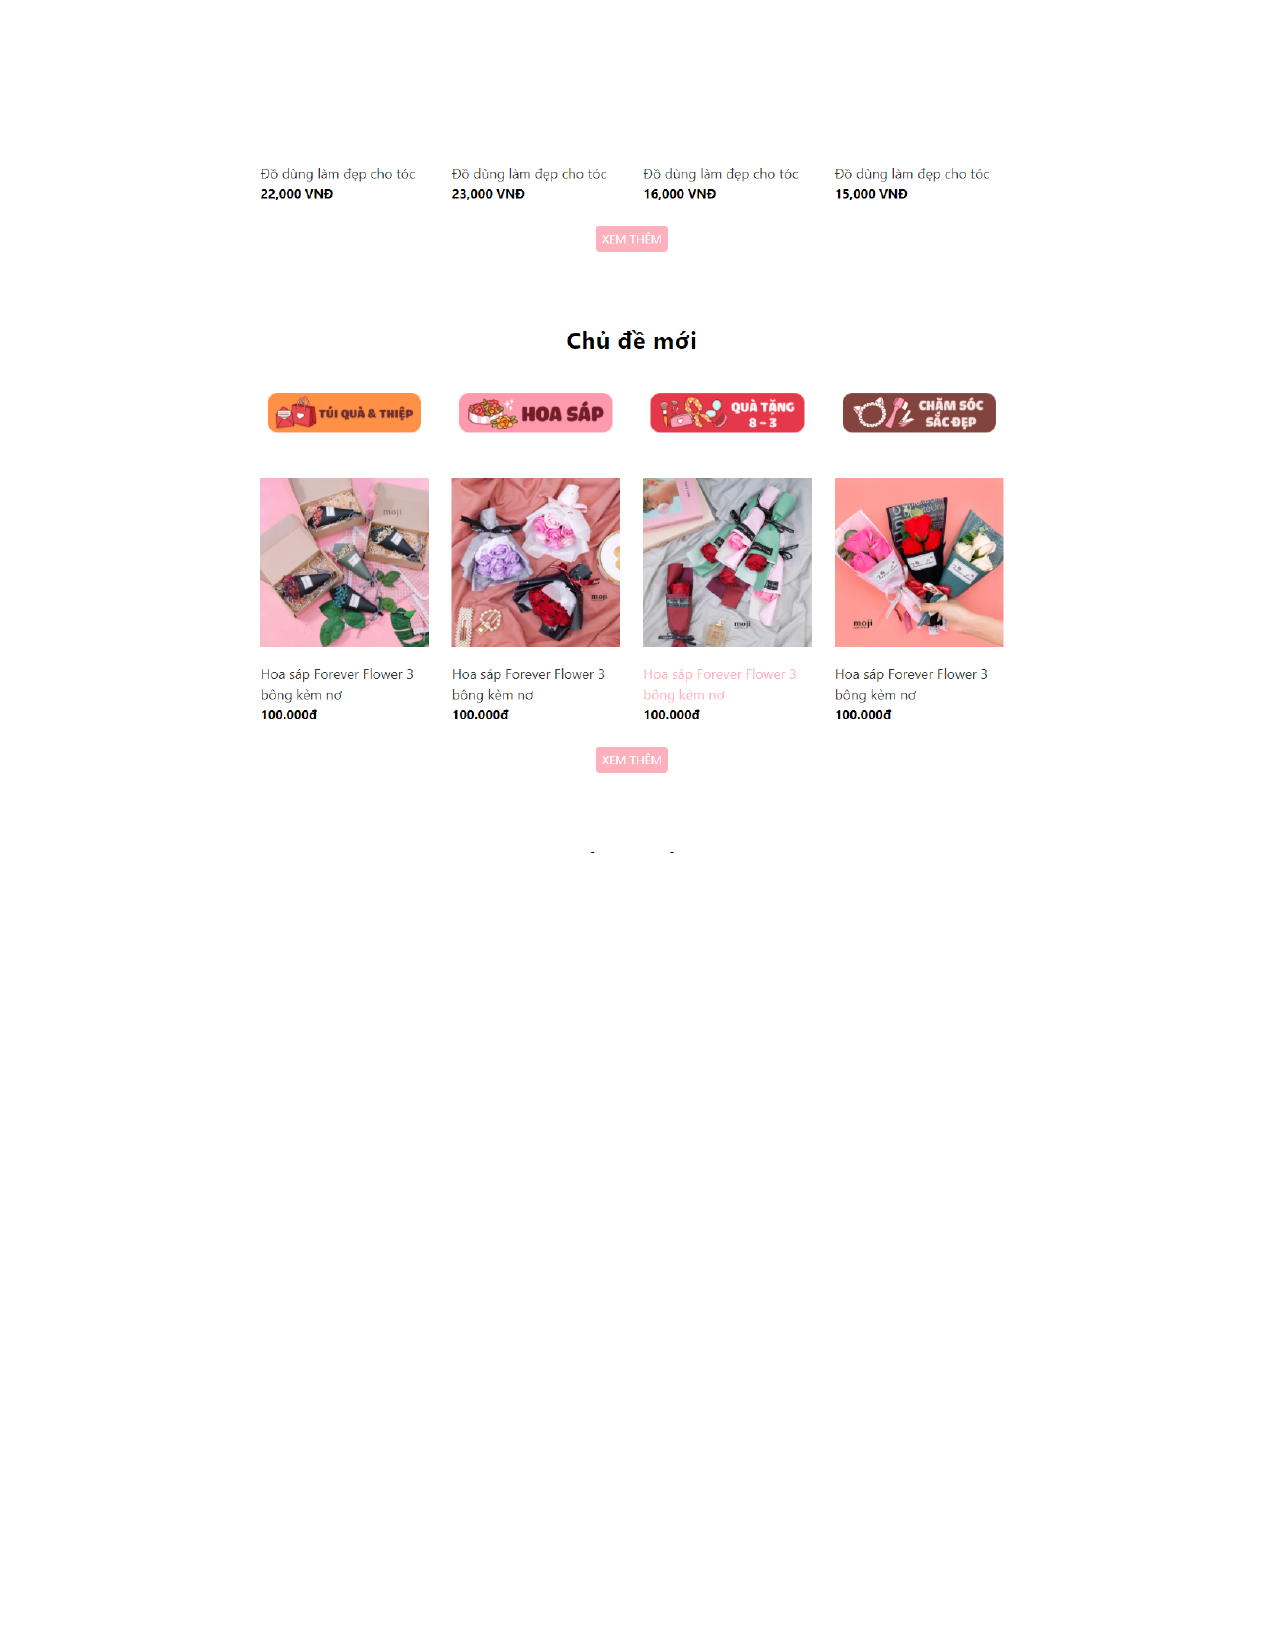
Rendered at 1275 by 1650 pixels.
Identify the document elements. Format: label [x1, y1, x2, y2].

picture [150, 150, 1109, 853]
